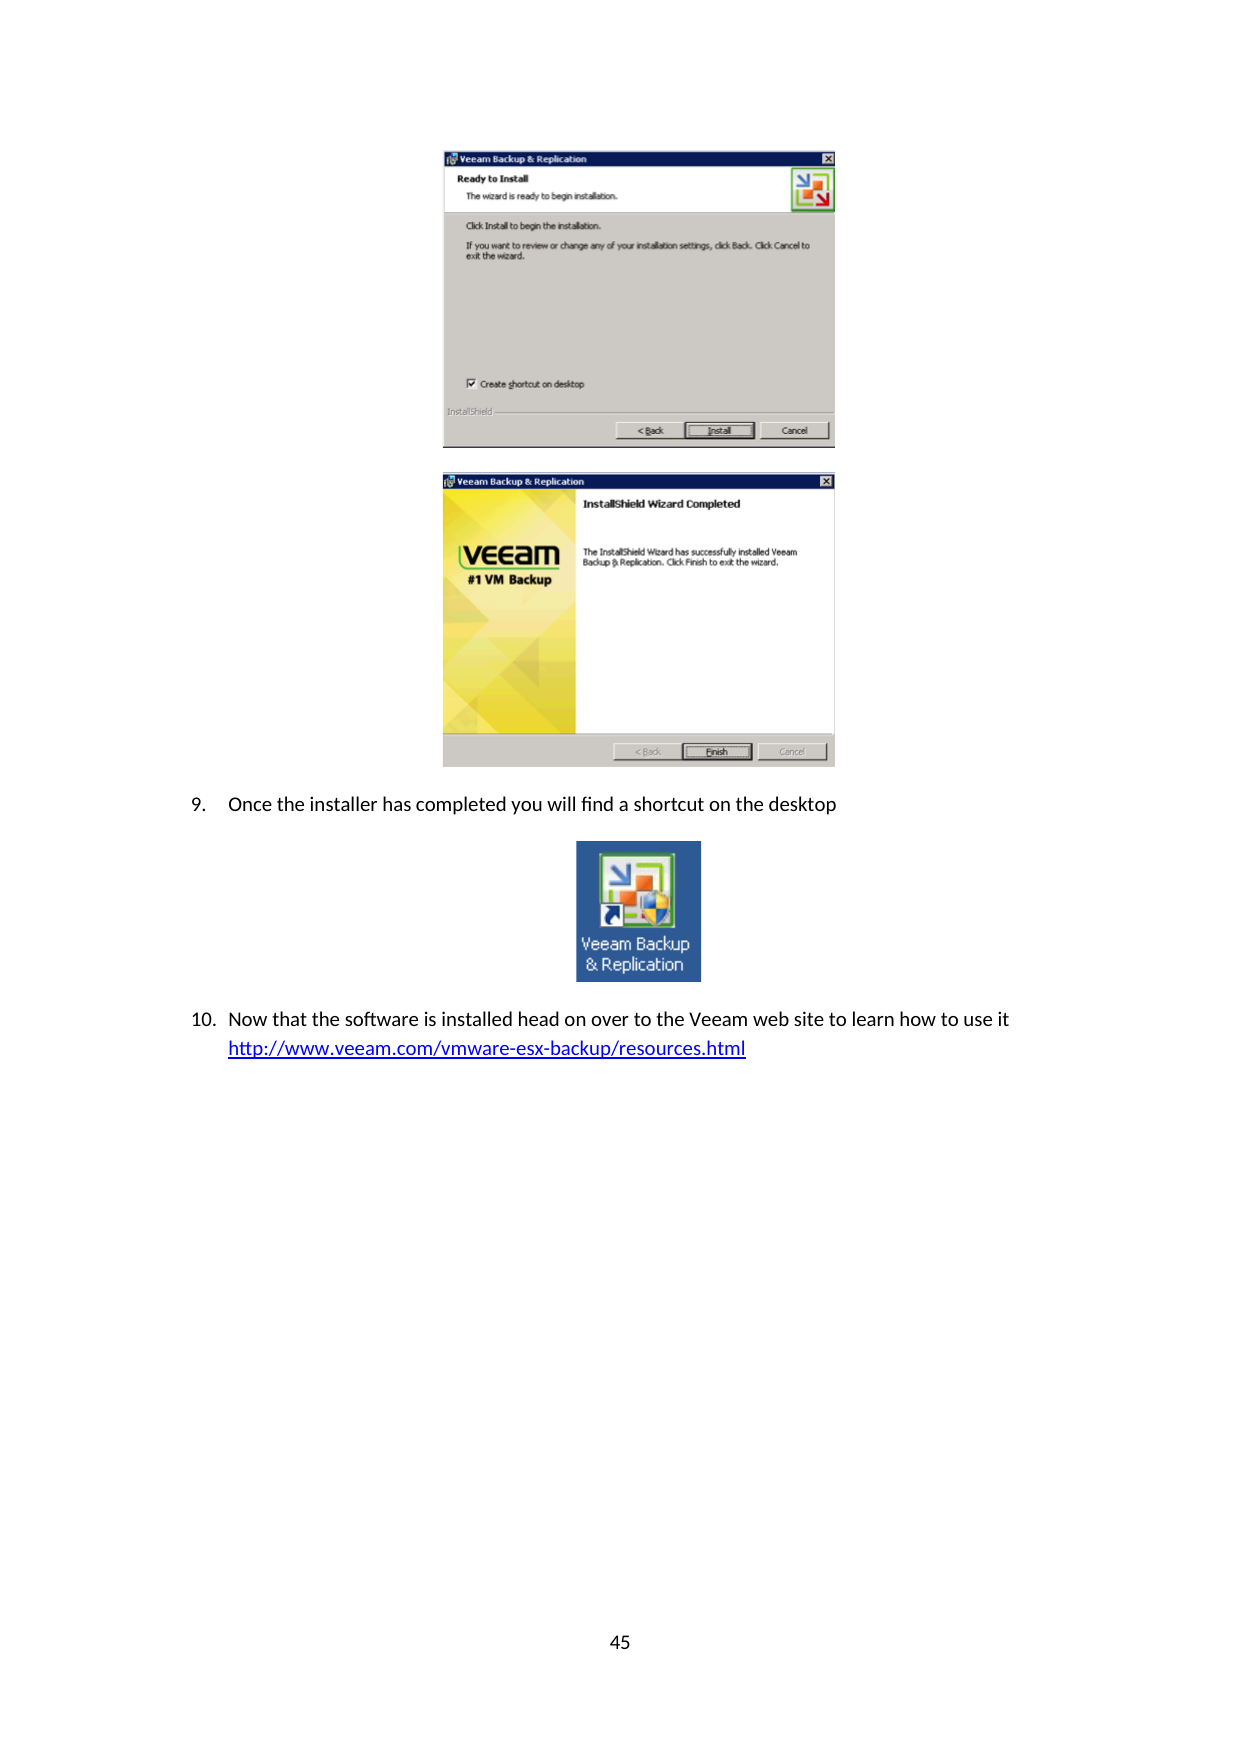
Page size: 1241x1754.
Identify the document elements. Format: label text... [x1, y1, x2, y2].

picture [442, 150, 835, 448]
picture [442, 472, 835, 767]
list Once the installer has completed you will find a shortcut on the desktop [191, 791, 1090, 817]
list Now that the software is installed head on over to the Veeam web site to learn how to use it http://www.veeam.com/vmware-esx-backup/resources.html [191, 1006, 1090, 1061]
picture [576, 841, 702, 982]
